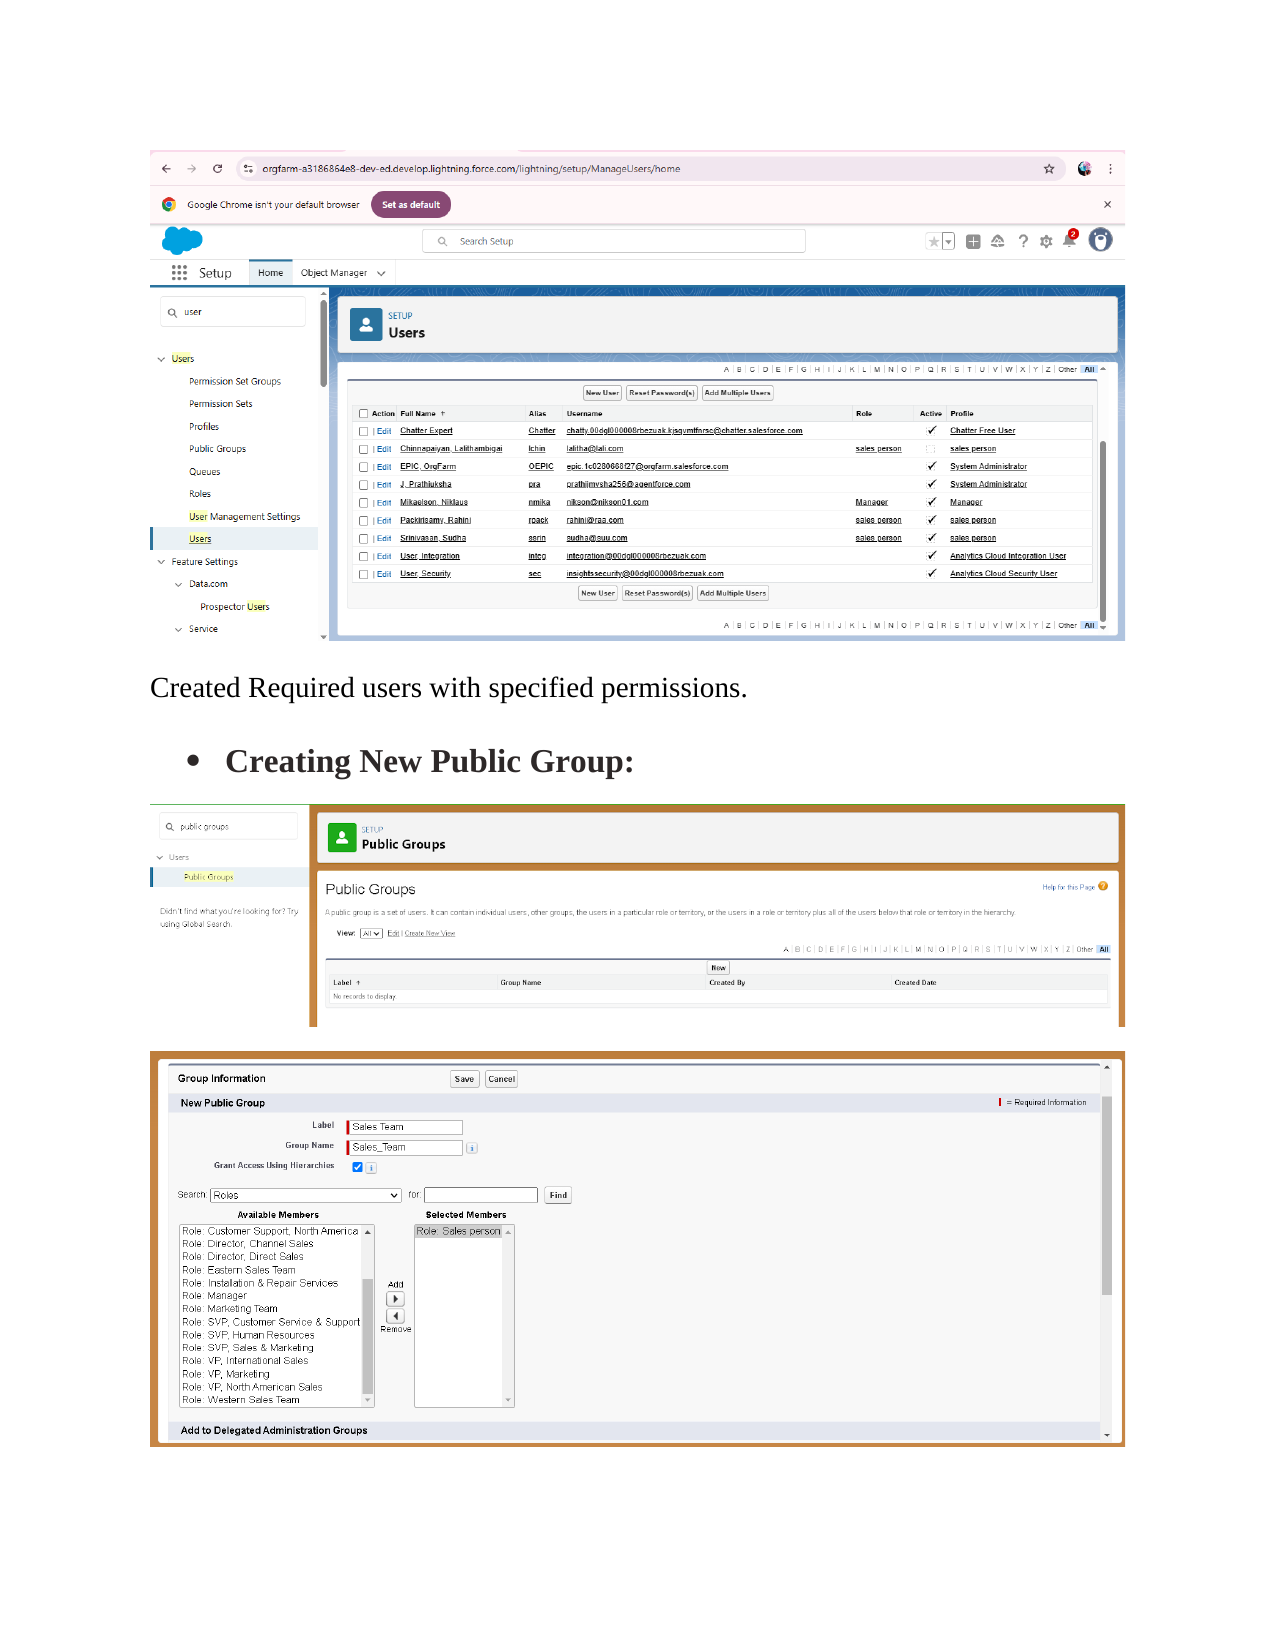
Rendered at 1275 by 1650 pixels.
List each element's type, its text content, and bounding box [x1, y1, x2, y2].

subtitle Creating New Public Group: [187, 733, 1125, 780]
picture [150, 150, 1125, 641]
picture [150, 1051, 1125, 1447]
picture [150, 804, 1125, 1027]
text Created Required users with specified permissions. [150, 670, 1125, 704]
